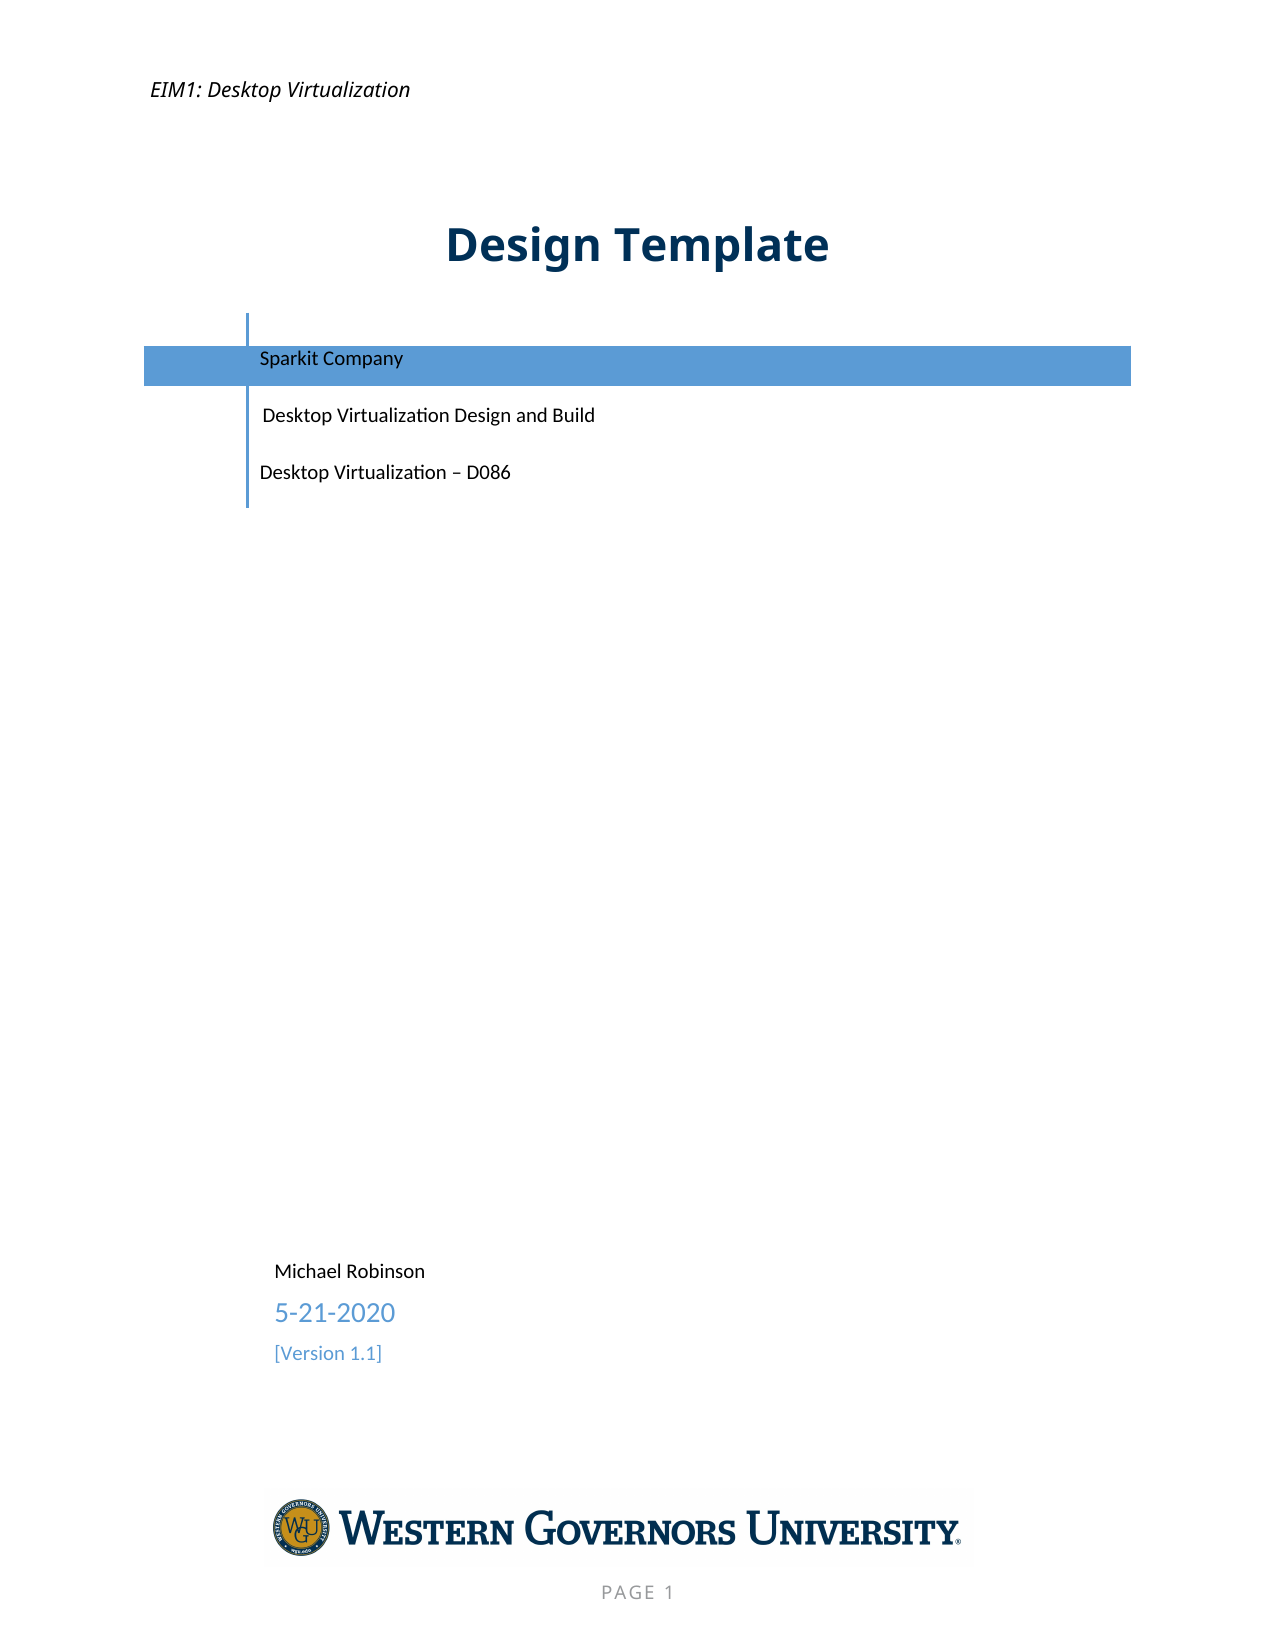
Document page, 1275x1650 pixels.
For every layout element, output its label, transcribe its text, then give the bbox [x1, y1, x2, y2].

table_cell [249, 394, 1027, 427]
picture [263, 1488, 974, 1567]
table_header [Version 1.1] [262, 1225, 1013, 1388]
text Design Template [150, 212, 1125, 275]
